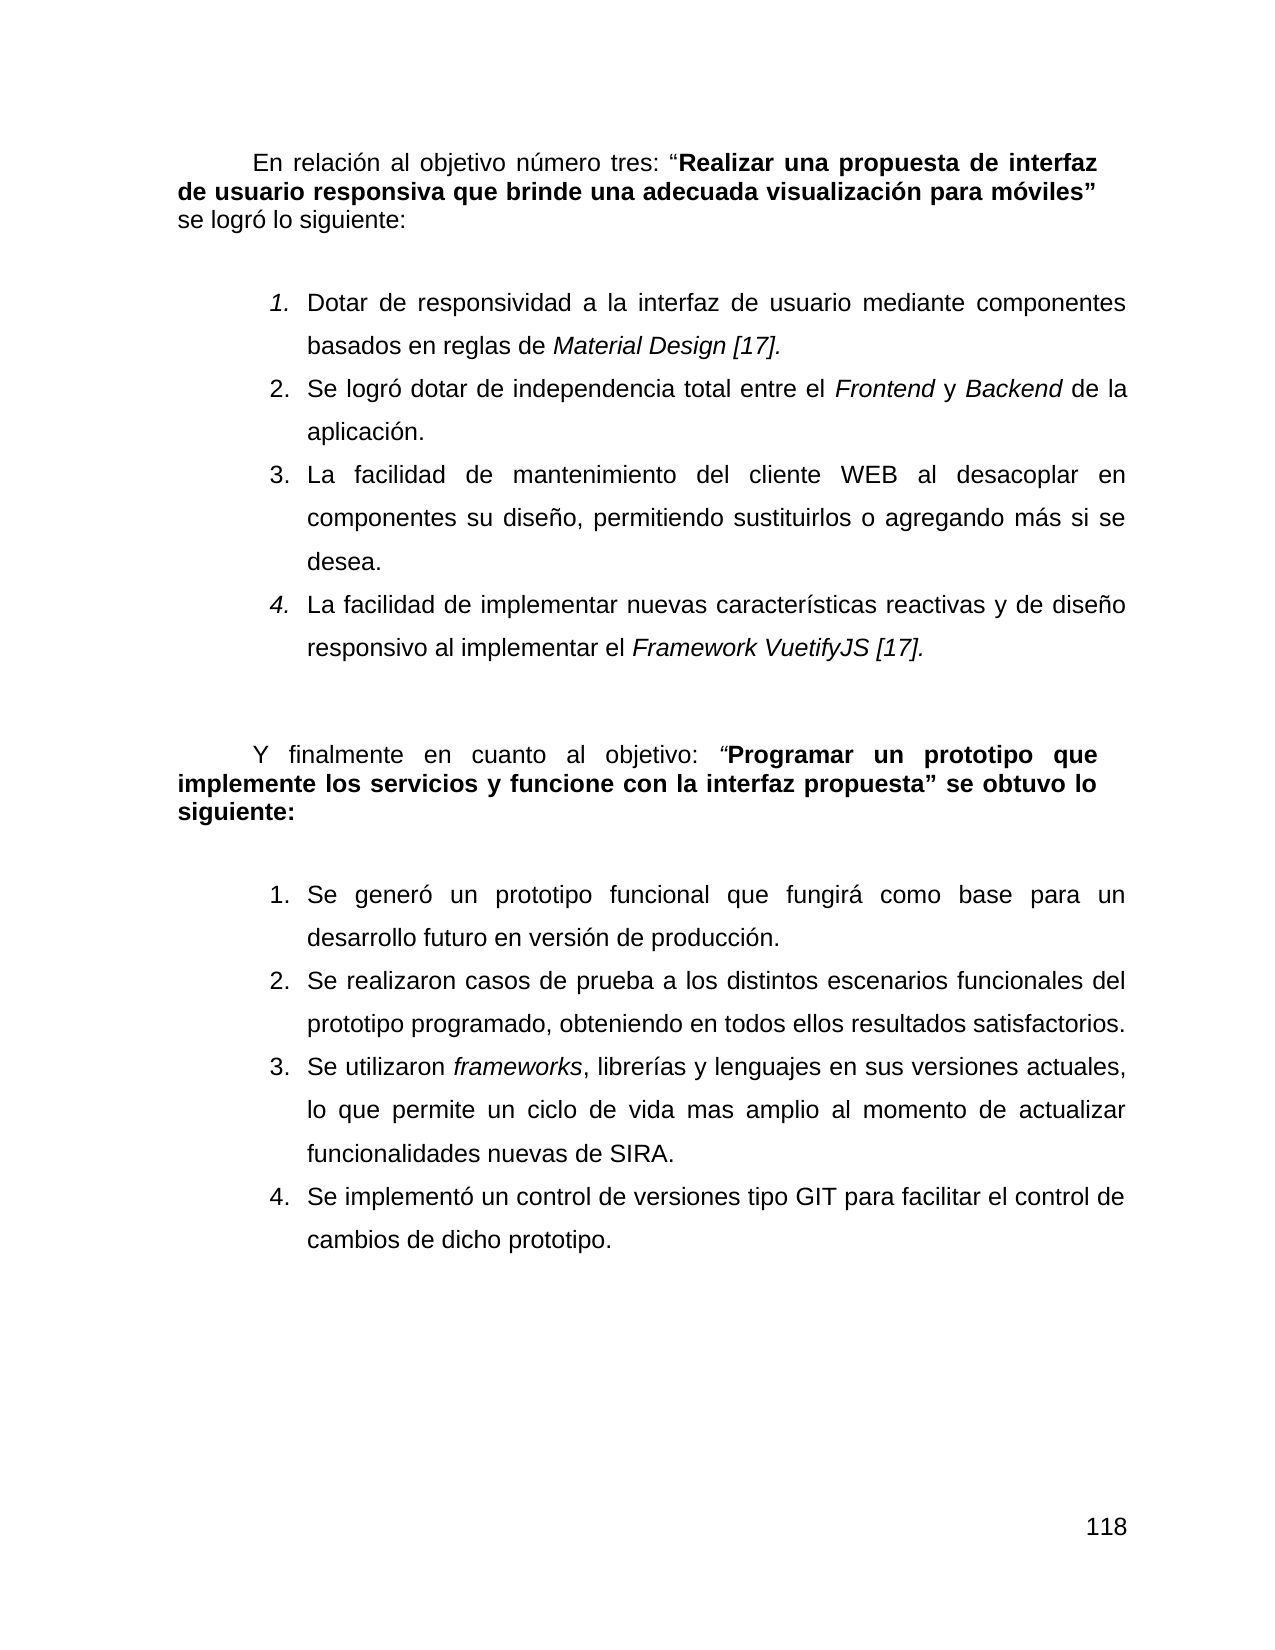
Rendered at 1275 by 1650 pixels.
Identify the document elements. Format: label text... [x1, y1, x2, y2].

text En relación al objetivo número tres: “Realizar una propuesta de interfaz de usuario responsiva que brinde una adecuada visualización para móviles” se logró lo siguiente: [177, 148, 1098, 234]
list Se generó un prototipo funcional que fungirá como base para un desarrollo futuro en versión de producción. [269, 880, 1127, 952]
list Se logró dotar de independencia total entre el Frontend y Backend de la aplicación. [269, 374, 1127, 446]
list La facilidad de implementar nuevas características reactivas y de diseño responsivo al implementar el Framework VuetifyJS [17]. [269, 589, 1127, 661]
list La facilidad de mantenimiento del cliente WEB al desacoplar en componentes su diseño, permitiendo sustituirlos o agregando más si se desea. [269, 460, 1127, 575]
list Se implementó un control de versiones tipo GIT para facilitar el control de cambios de dicho prototipo. [269, 1182, 1127, 1253]
text Y finalmente en cuanto al objetivo: “Programar un prototipo que implemente los servicios y funcione con la interfaz propuesta” se obtuvo lo siguiente: [177, 740, 1098, 826]
list Se realizaron casos de prueba a los distintos escenarios funcionales del prototipo programado, obteniendo en todos ellos resultados satisfactorios. [269, 966, 1127, 1038]
list Se utilizaron frameworks, librerías y lenguajes en sus versiones actuales, lo que permite un ciclo de vida mas amplio al momento de actualizar funcionalidades nuevas de SIRA. [269, 1052, 1127, 1167]
list Dotar de responsividad a la interfaz de usuario mediante componentes basados en reglas de Material Design [17]. [269, 288, 1127, 359]
